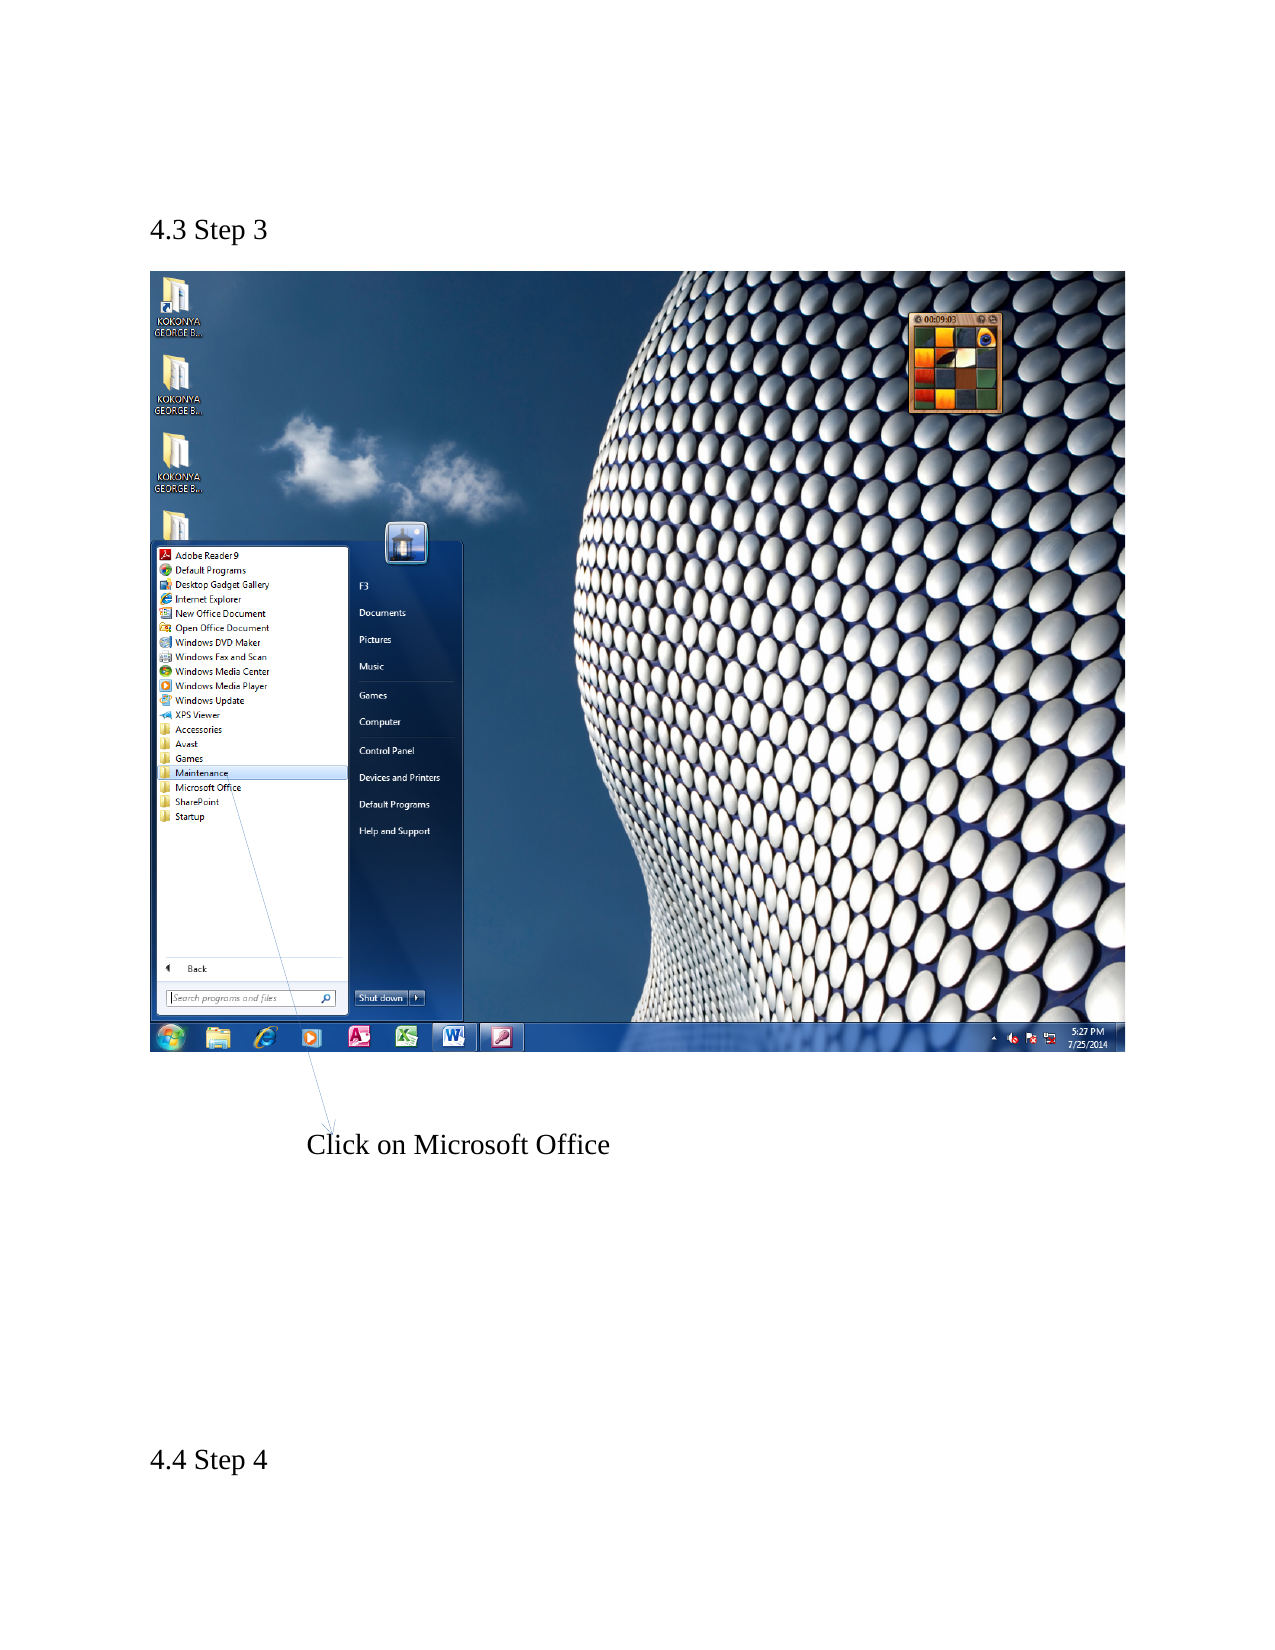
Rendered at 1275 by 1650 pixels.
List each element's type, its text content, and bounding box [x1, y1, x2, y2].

text Click on Microsoft Office [150, 1127, 1125, 1161]
text 4.3 Step 3 [150, 212, 1125, 245]
picture [150, 271, 1125, 1052]
text 4.4 Step 4 [150, 1442, 1125, 1475]
